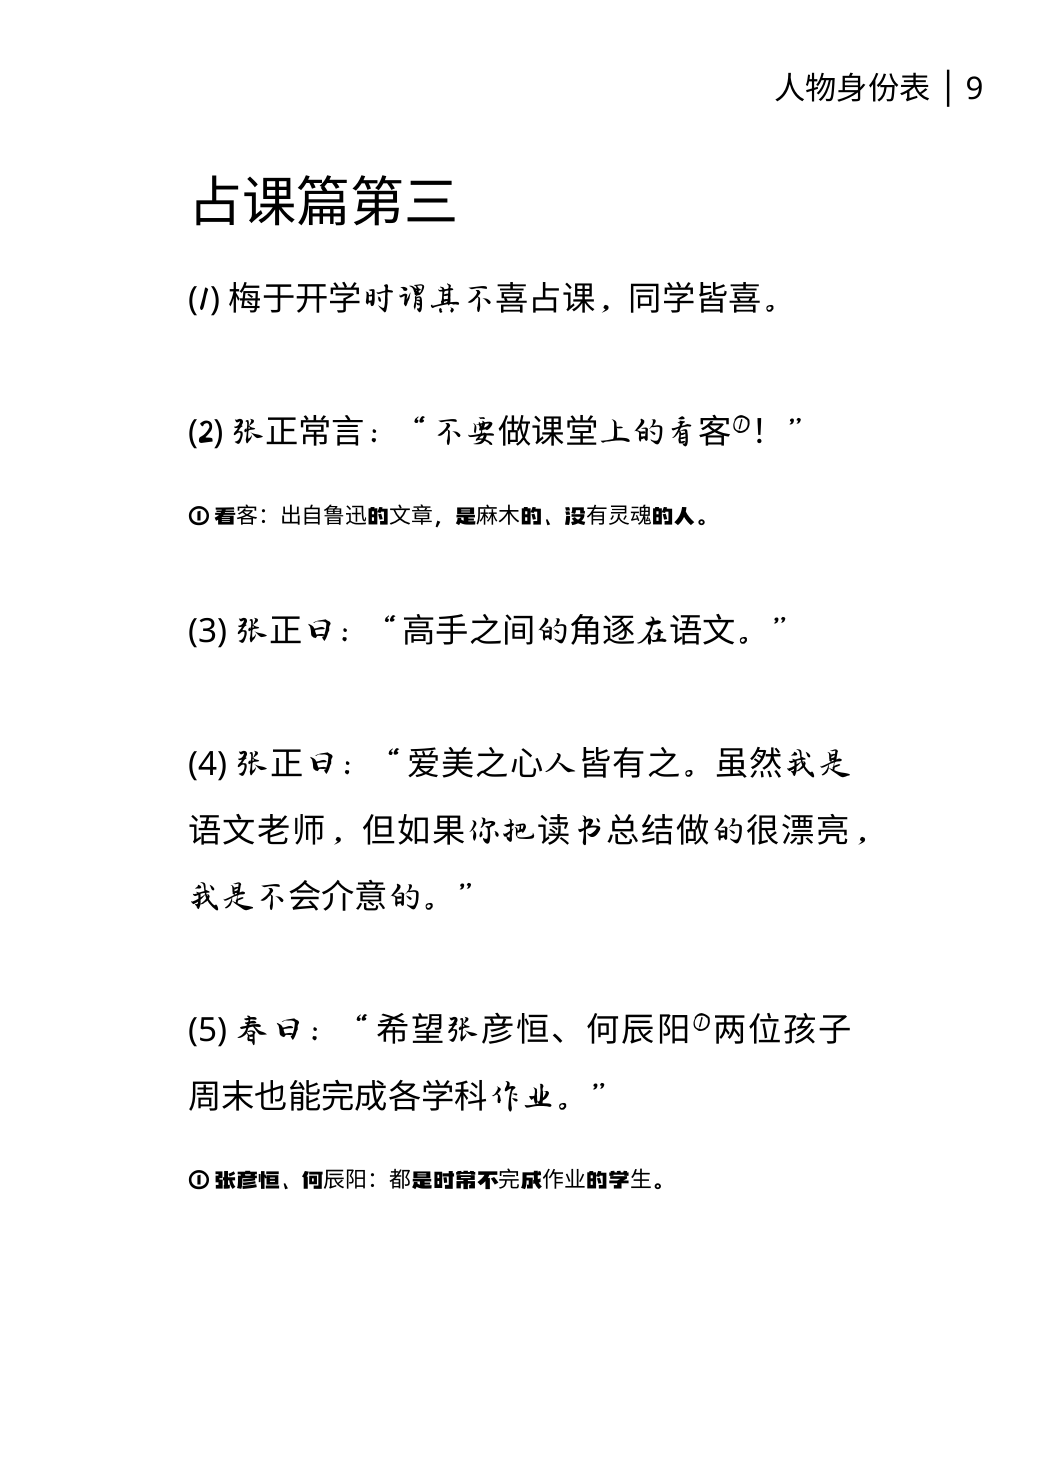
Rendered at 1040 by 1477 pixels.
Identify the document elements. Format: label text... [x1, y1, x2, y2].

list 张正曰：“爱美之心人皆有之。虽然我是语文老师，但如果你把读书总结做的很漂亮，我是不会介意的。” [188, 732, 852, 931]
text ①看客：出自鲁迅的文章，是麻木的、没有灵魂的人。 [188, 499, 852, 532]
text 占课篇第三 [188, 166, 852, 233]
list 张正常言：“不要做课堂上的看客①！” [188, 399, 852, 466]
text ①张彦恒、何辰阳：都是时常不完成作业的学生。 [188, 1163, 852, 1197]
list 春曰：“希望张彦恒、何辰阳①两位孩子周末也能完成各学科作业。” [188, 997, 852, 1130]
list 梅于开学时谓其不喜占课，同学皆喜。 [188, 266, 852, 333]
list 张正曰：“高手之间的角逐在语文。” [188, 599, 852, 665]
